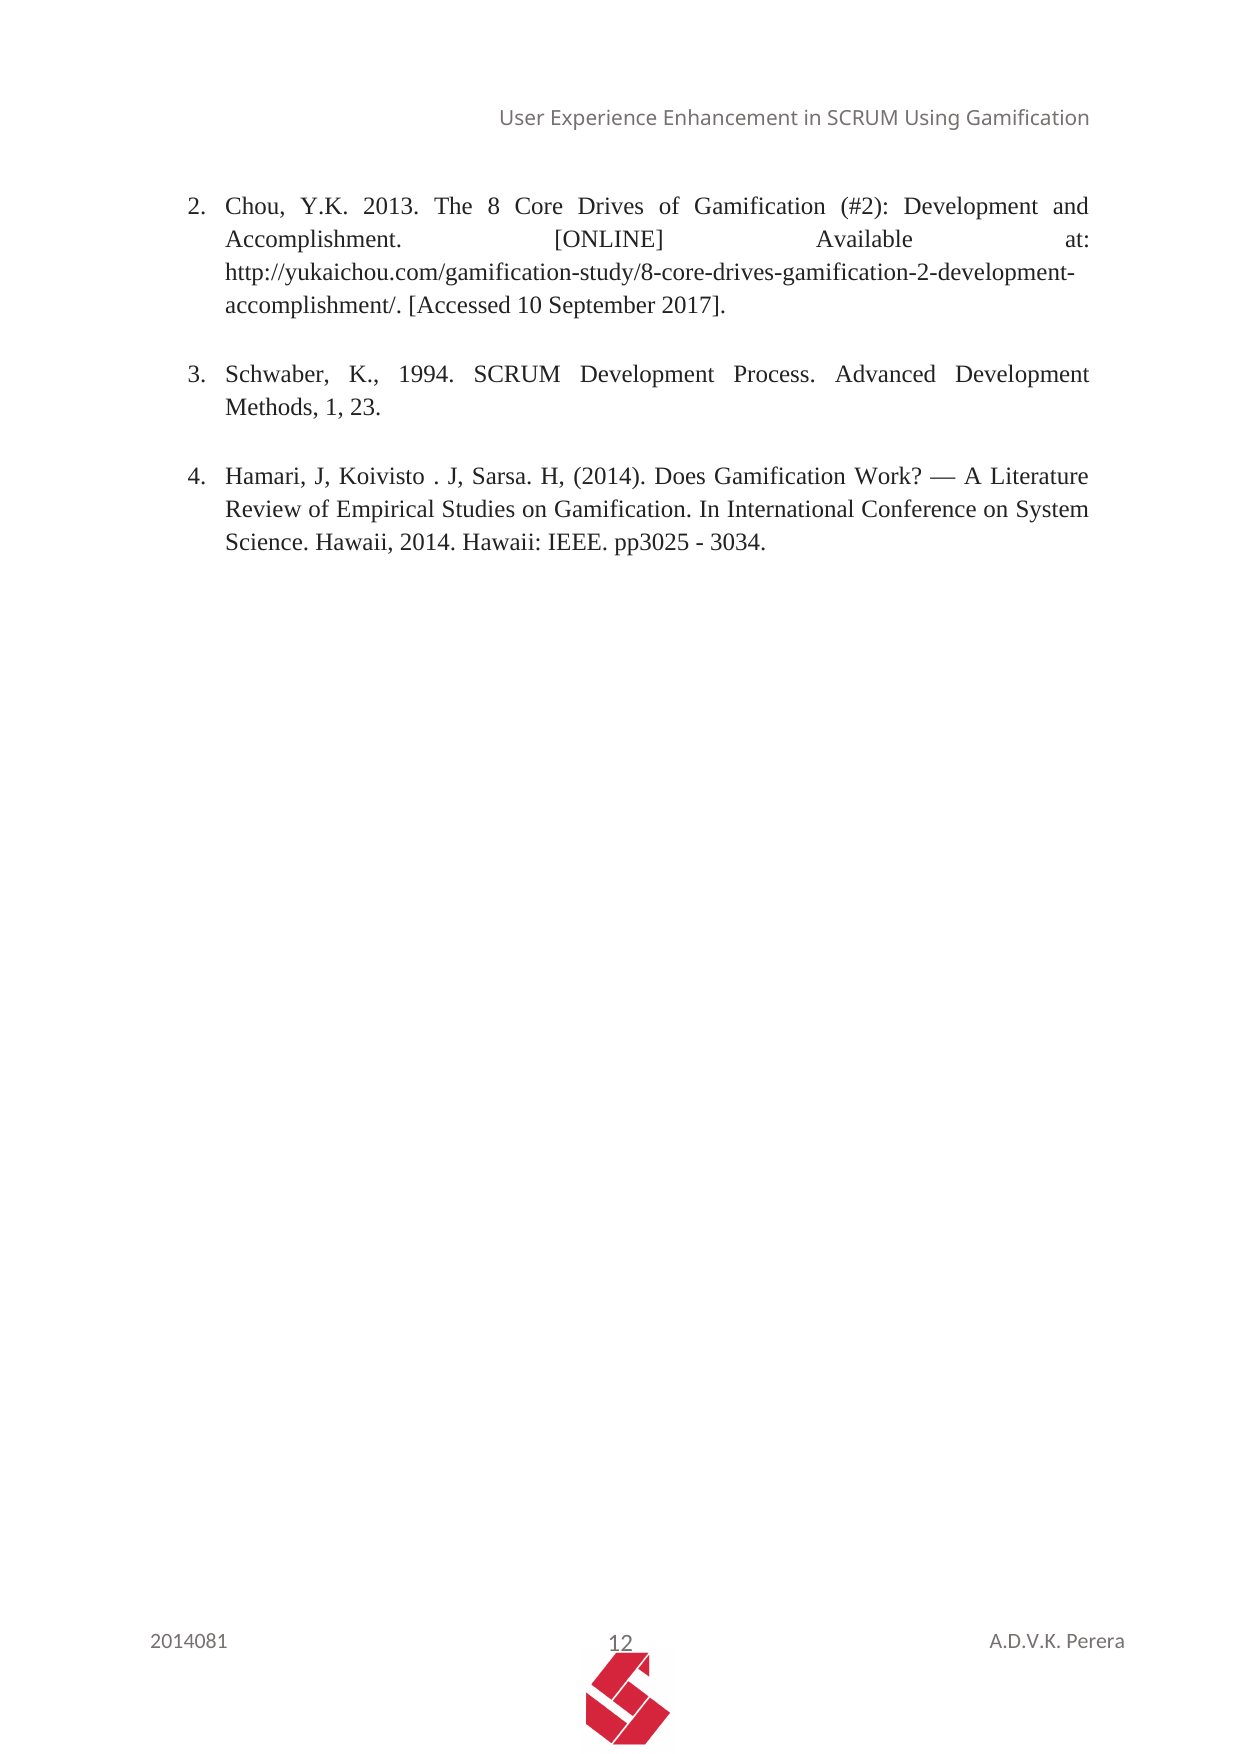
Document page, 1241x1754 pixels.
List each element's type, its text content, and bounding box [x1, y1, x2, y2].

list Hamari, J, Koivisto . J, Sarsa. H, (2014). Does Gamification Work? — A Literature Review of Empirical Studies on Gamification. In International Conference on System Science. Hawaii, 2014. Hawaii: IEEE. pp3025 - 3034. [187, 461, 1090, 556]
list Chou, Y.K. 2013. The 8 Core Drives of Gamification (#2): Development and Accomplishment. [ONLINE] Available at: http://yukaichou.com/gamification-study/8-core-drives-gamification-2-development-accomplishment/. [Accessed 10 September 2017]. [187, 191, 1090, 319]
list Schwaber, K., 1994. SCRUM Development Process. Advanced Development Methods, 1, 23. [187, 359, 1090, 421]
picture [577, 1643, 679, 1754]
